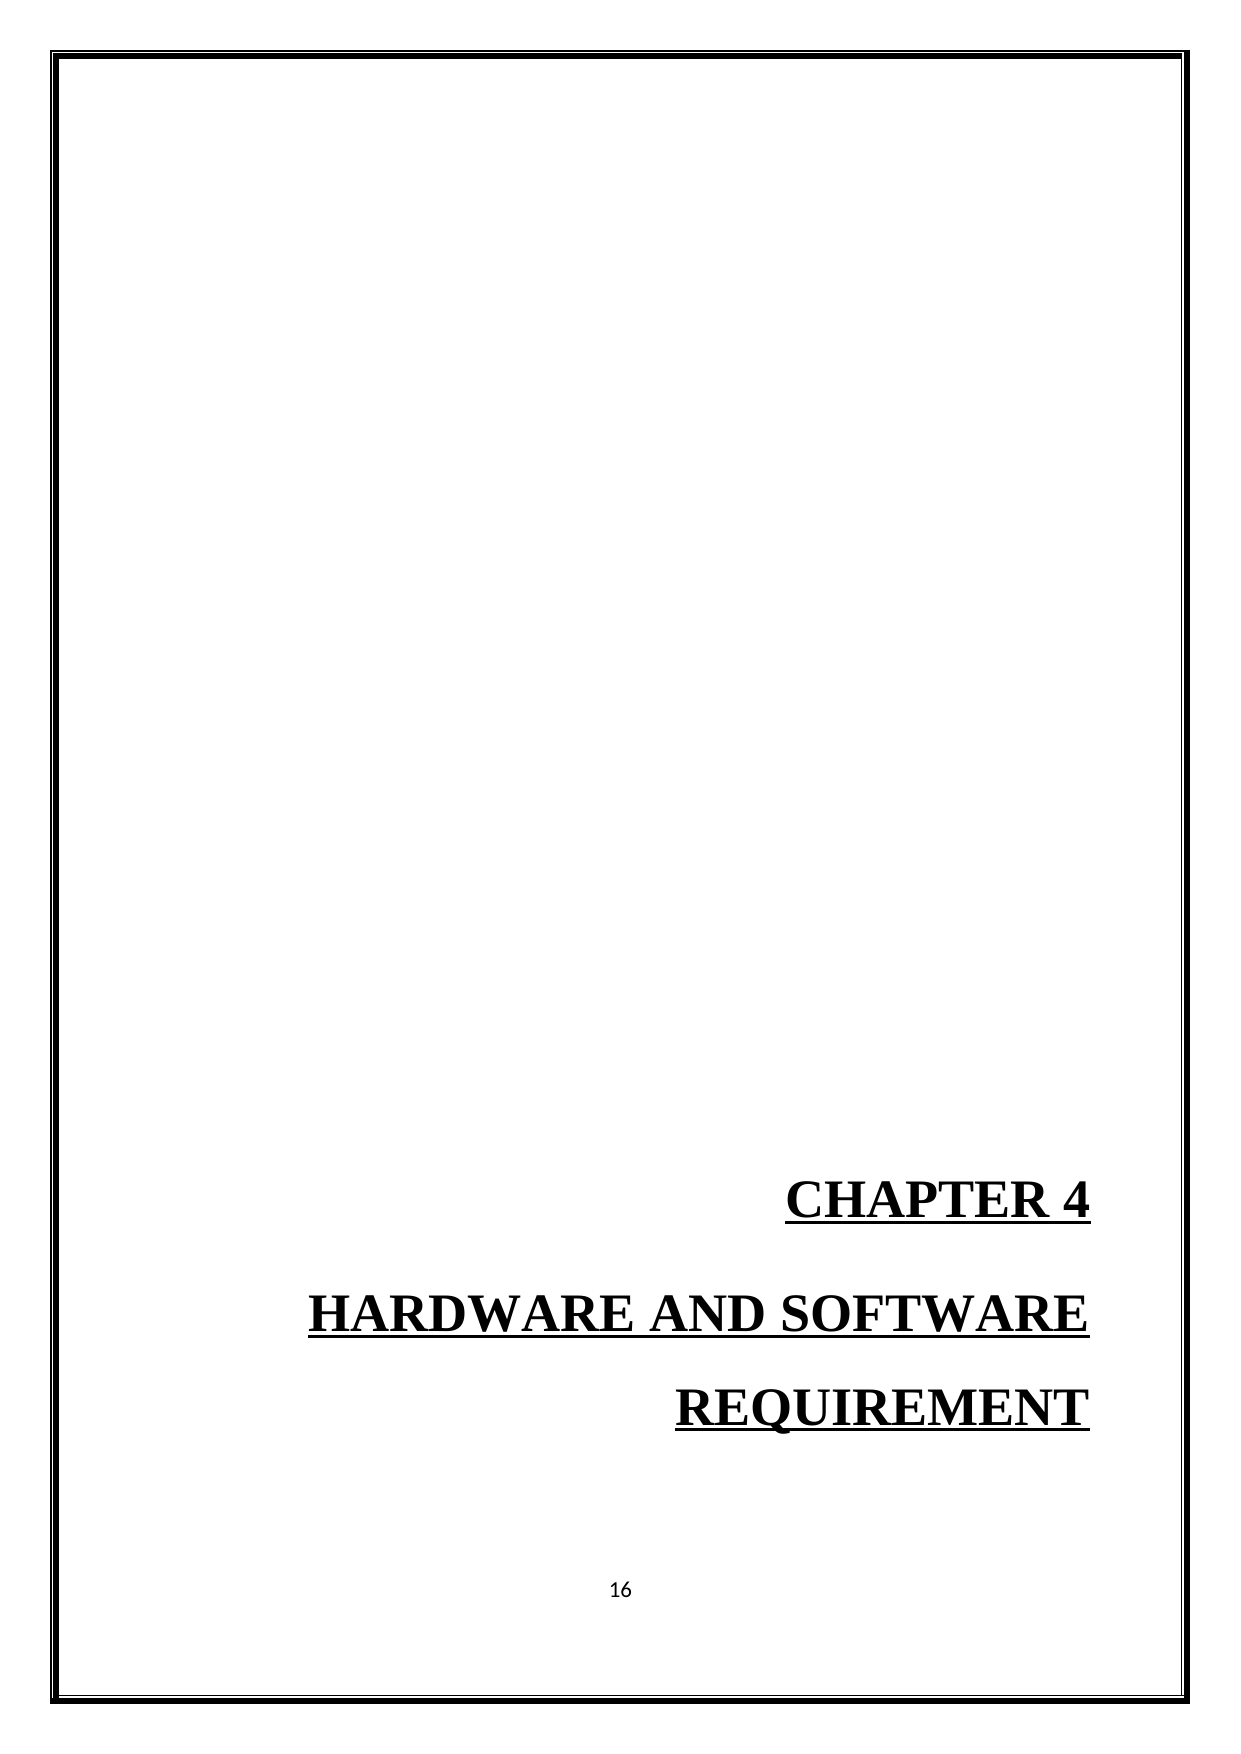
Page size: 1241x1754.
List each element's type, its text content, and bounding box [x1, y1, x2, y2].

text CHAPTER 4 [150, 1167, 1090, 1229]
text HARDWARE AND SOFTWARE REQUIREMENT [150, 1281, 1090, 1437]
